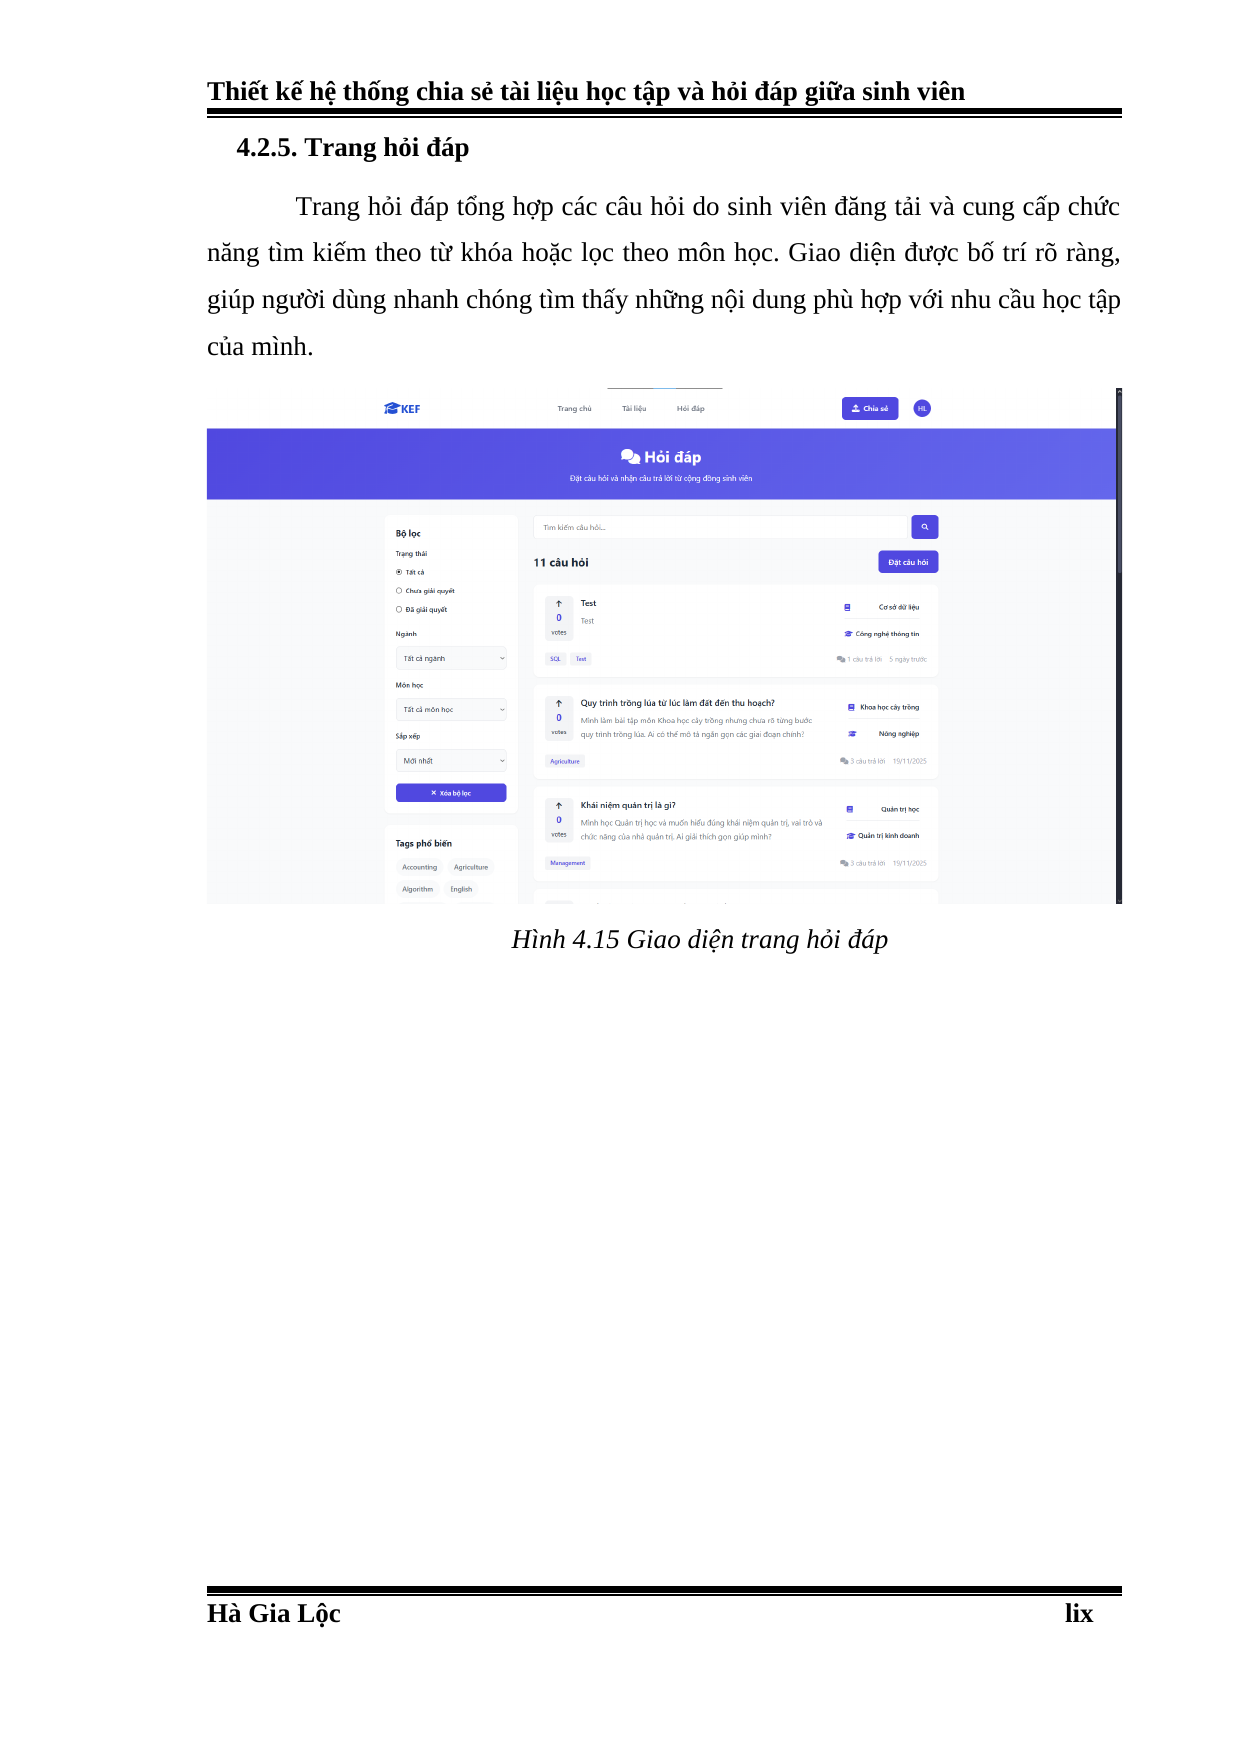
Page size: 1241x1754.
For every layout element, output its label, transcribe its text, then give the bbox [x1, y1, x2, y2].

subtitle Trang hỏi đáp [222, 131, 1122, 162]
text Trang hỏi đáp tổng hợp các câu hỏi do sinh viên đăng tải và cung cấp chức năng tìm kiếm theo từ khóa hoặc lọc theo môn học. Giao diện được bố trí rõ ràng, giúp người dùng nhanh chóng tìm thấy những nội dung phù hợp với nhu cầu học tập của mình. [207, 190, 1122, 361]
picture [206, 388, 1123, 904]
